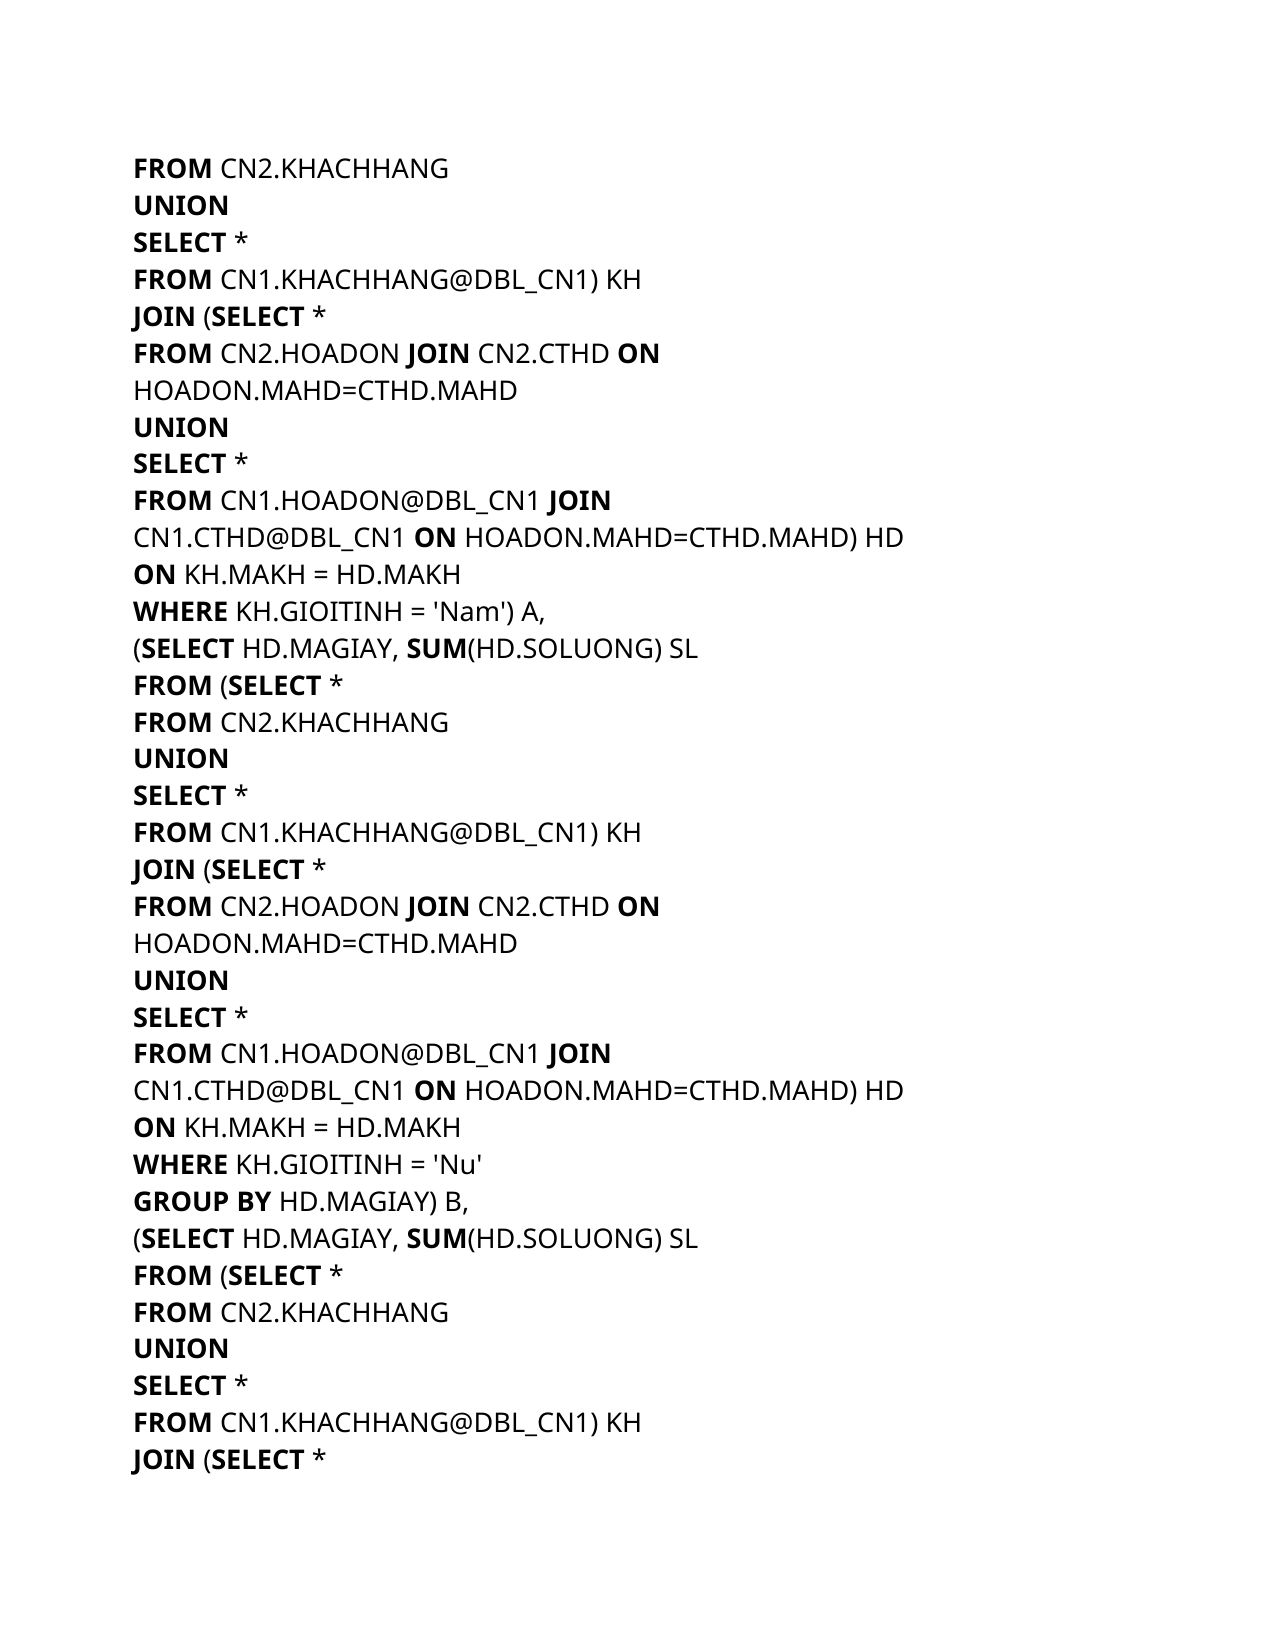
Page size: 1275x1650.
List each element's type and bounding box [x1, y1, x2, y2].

text [133, 1182, 1125, 1477]
text [133, 150, 1125, 1182]
